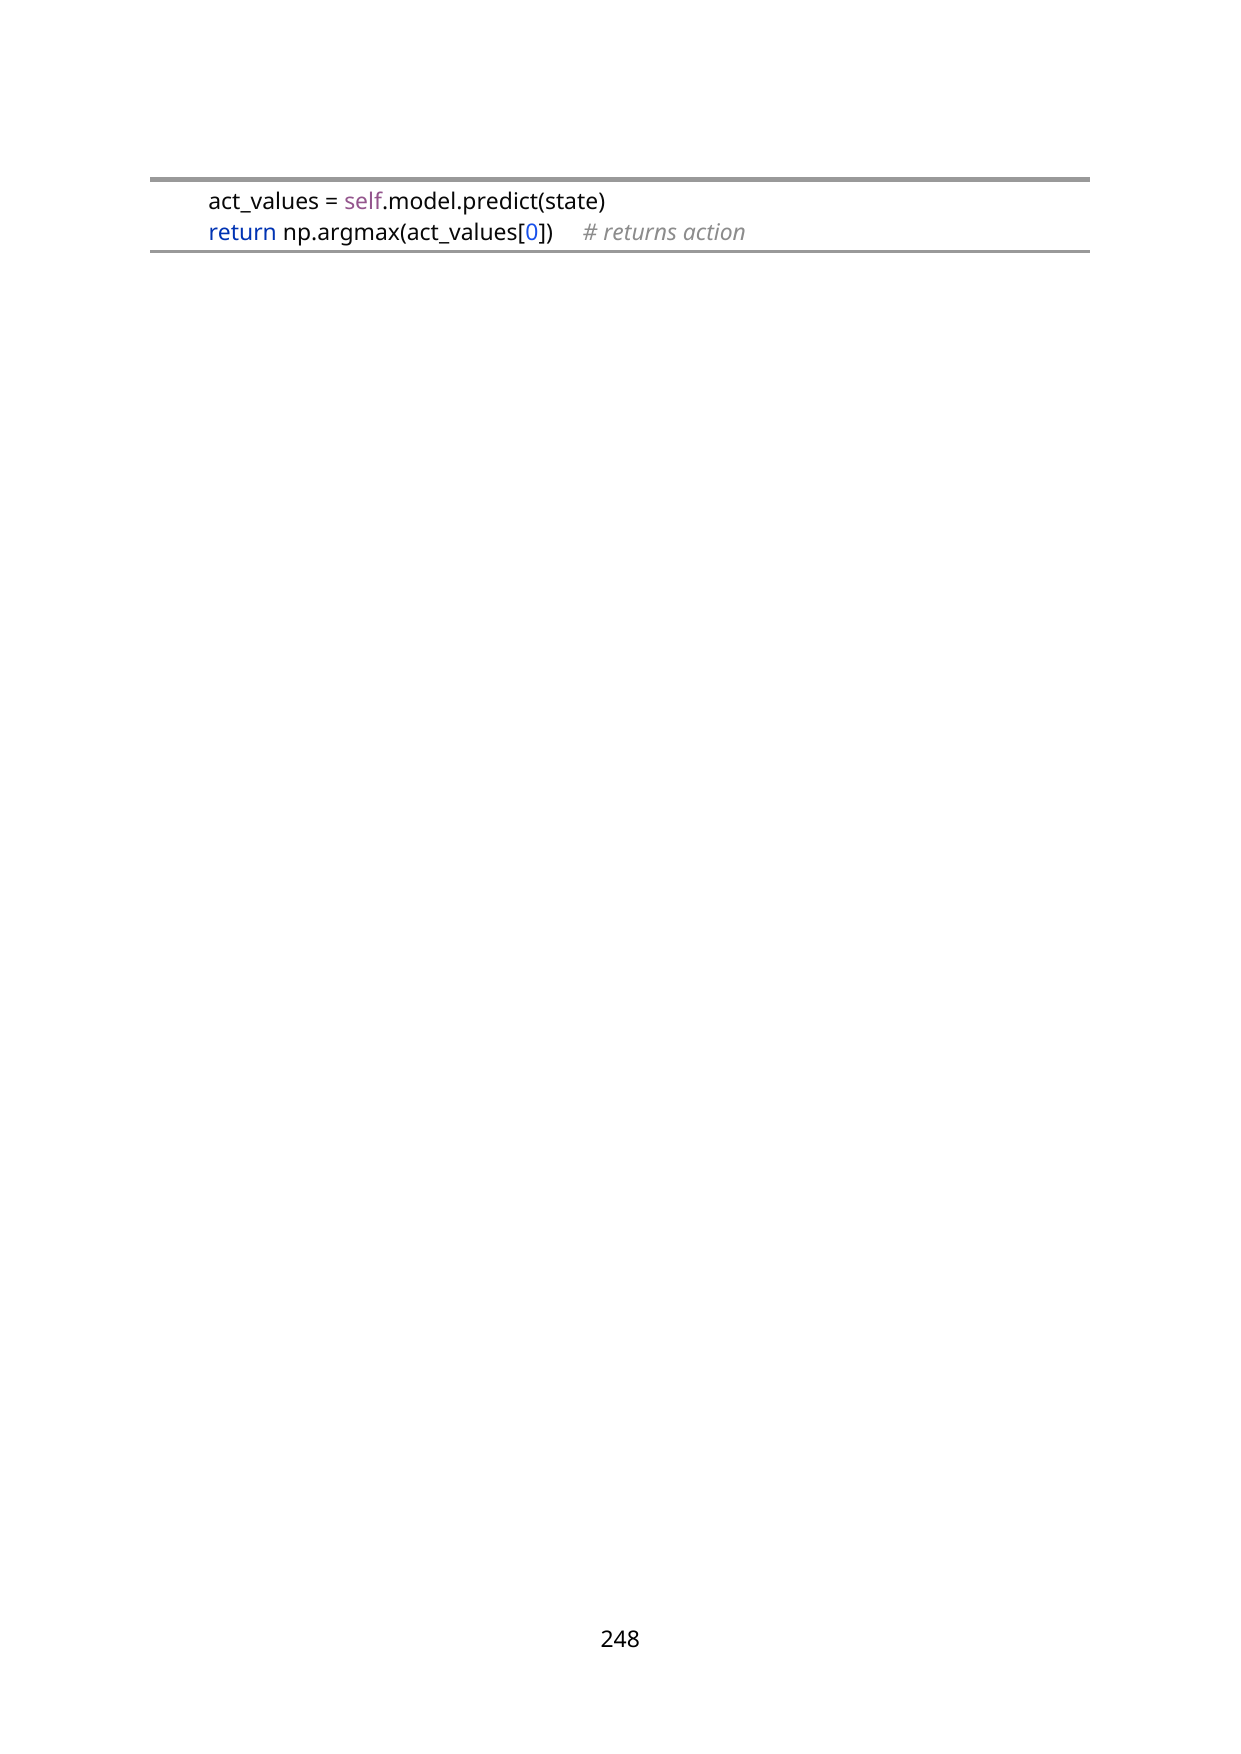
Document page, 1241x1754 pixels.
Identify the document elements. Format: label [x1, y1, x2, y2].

table_header [150, 182, 1090, 250]
